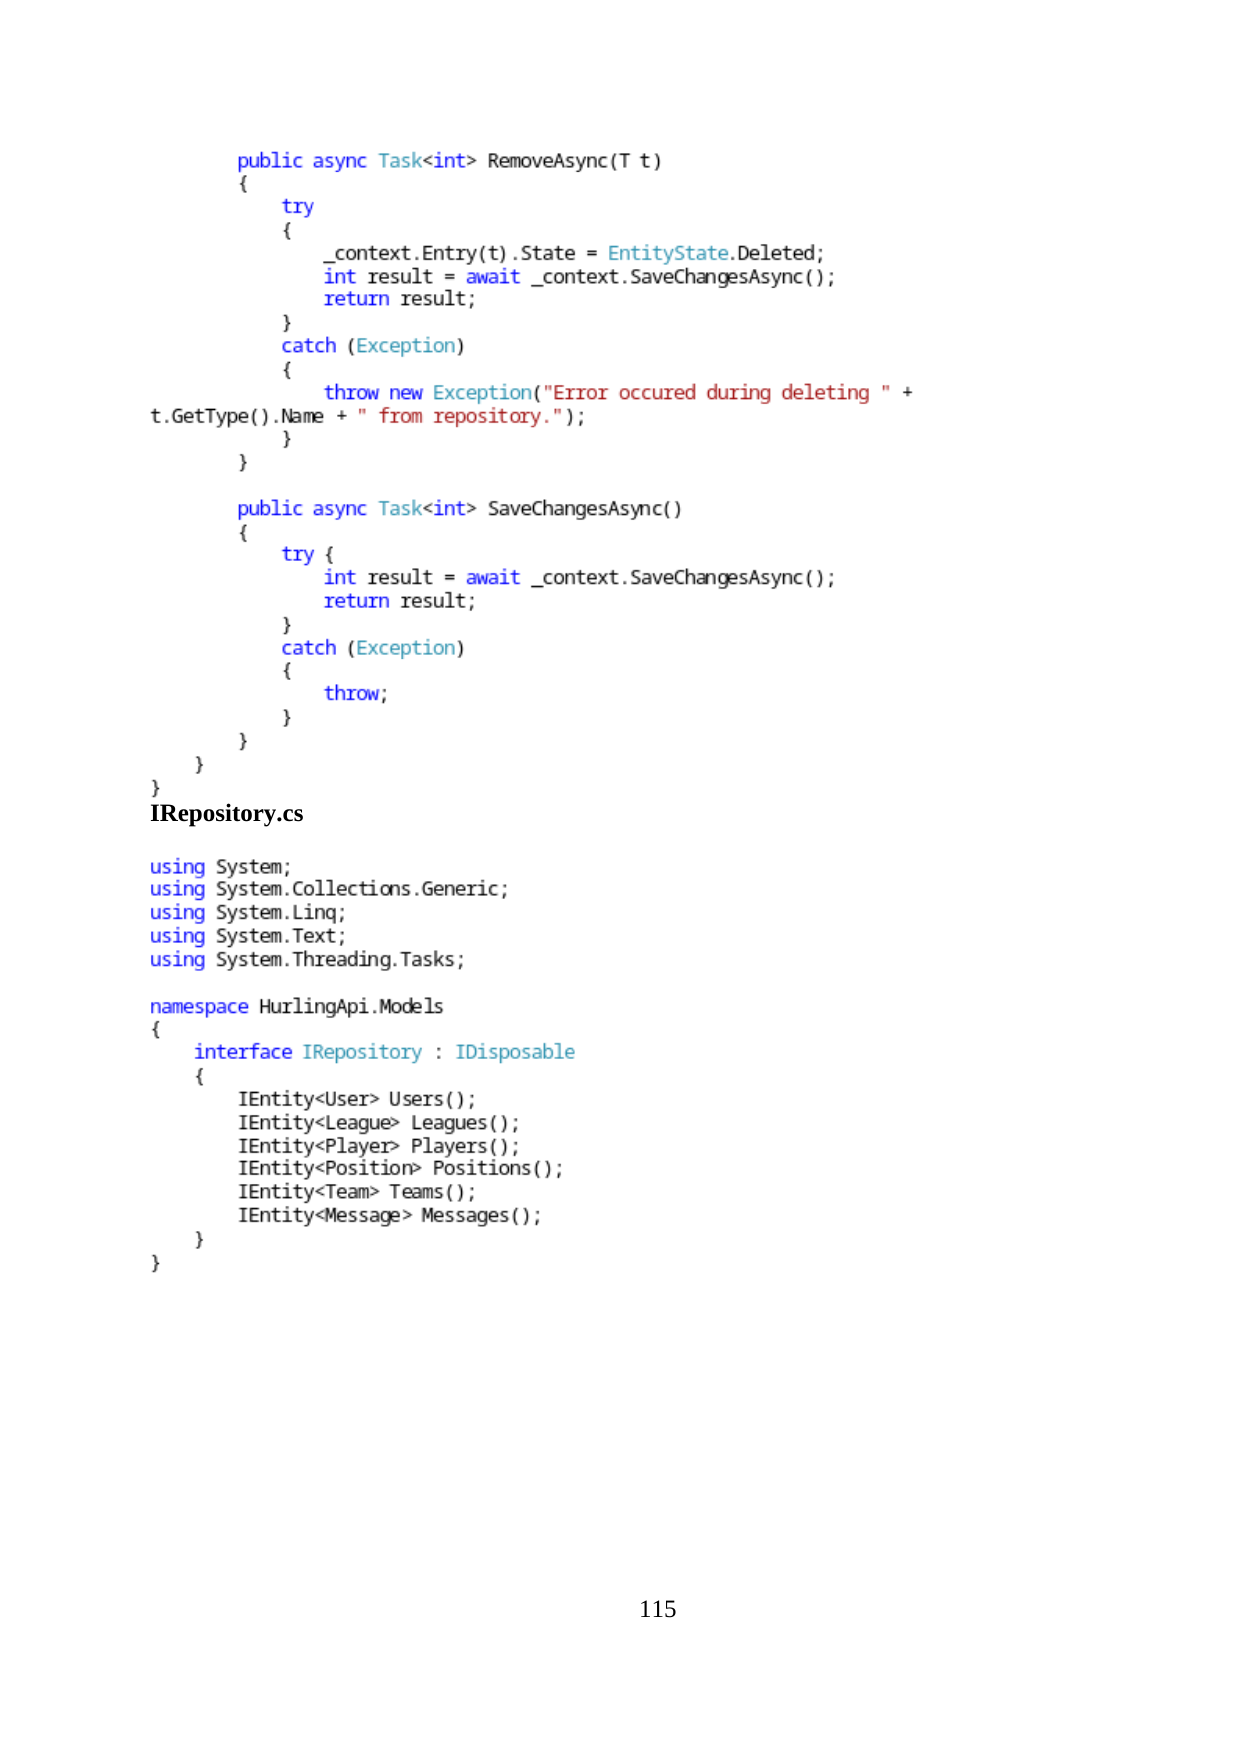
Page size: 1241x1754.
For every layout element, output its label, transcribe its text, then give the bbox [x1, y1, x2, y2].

subtitle IRepository.cs [150, 798, 1090, 827]
